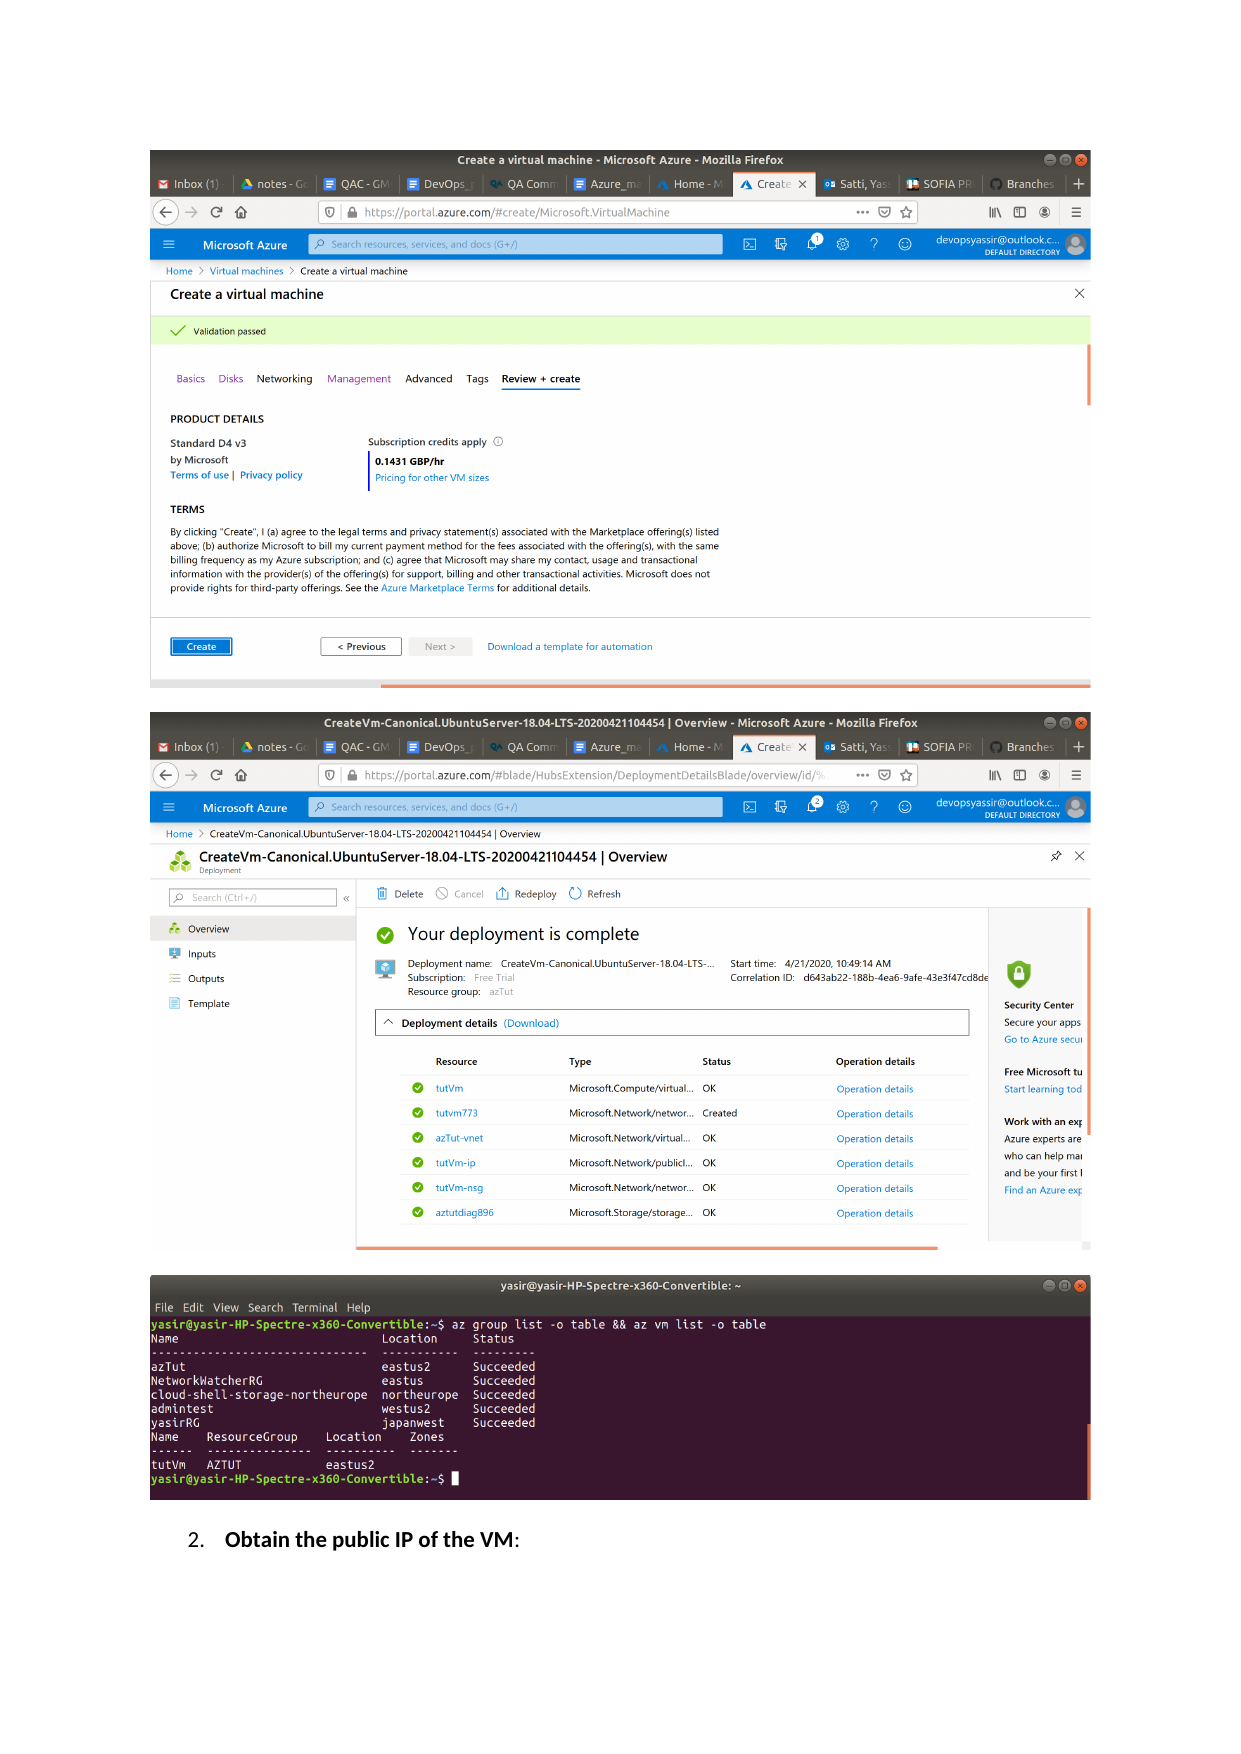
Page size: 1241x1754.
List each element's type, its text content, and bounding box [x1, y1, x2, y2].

picture [150, 150, 1091, 688]
picture [150, 1275, 1091, 1500]
list Obtain the public IP of the VM: [187, 1525, 1090, 1553]
picture [150, 712, 1091, 1250]
